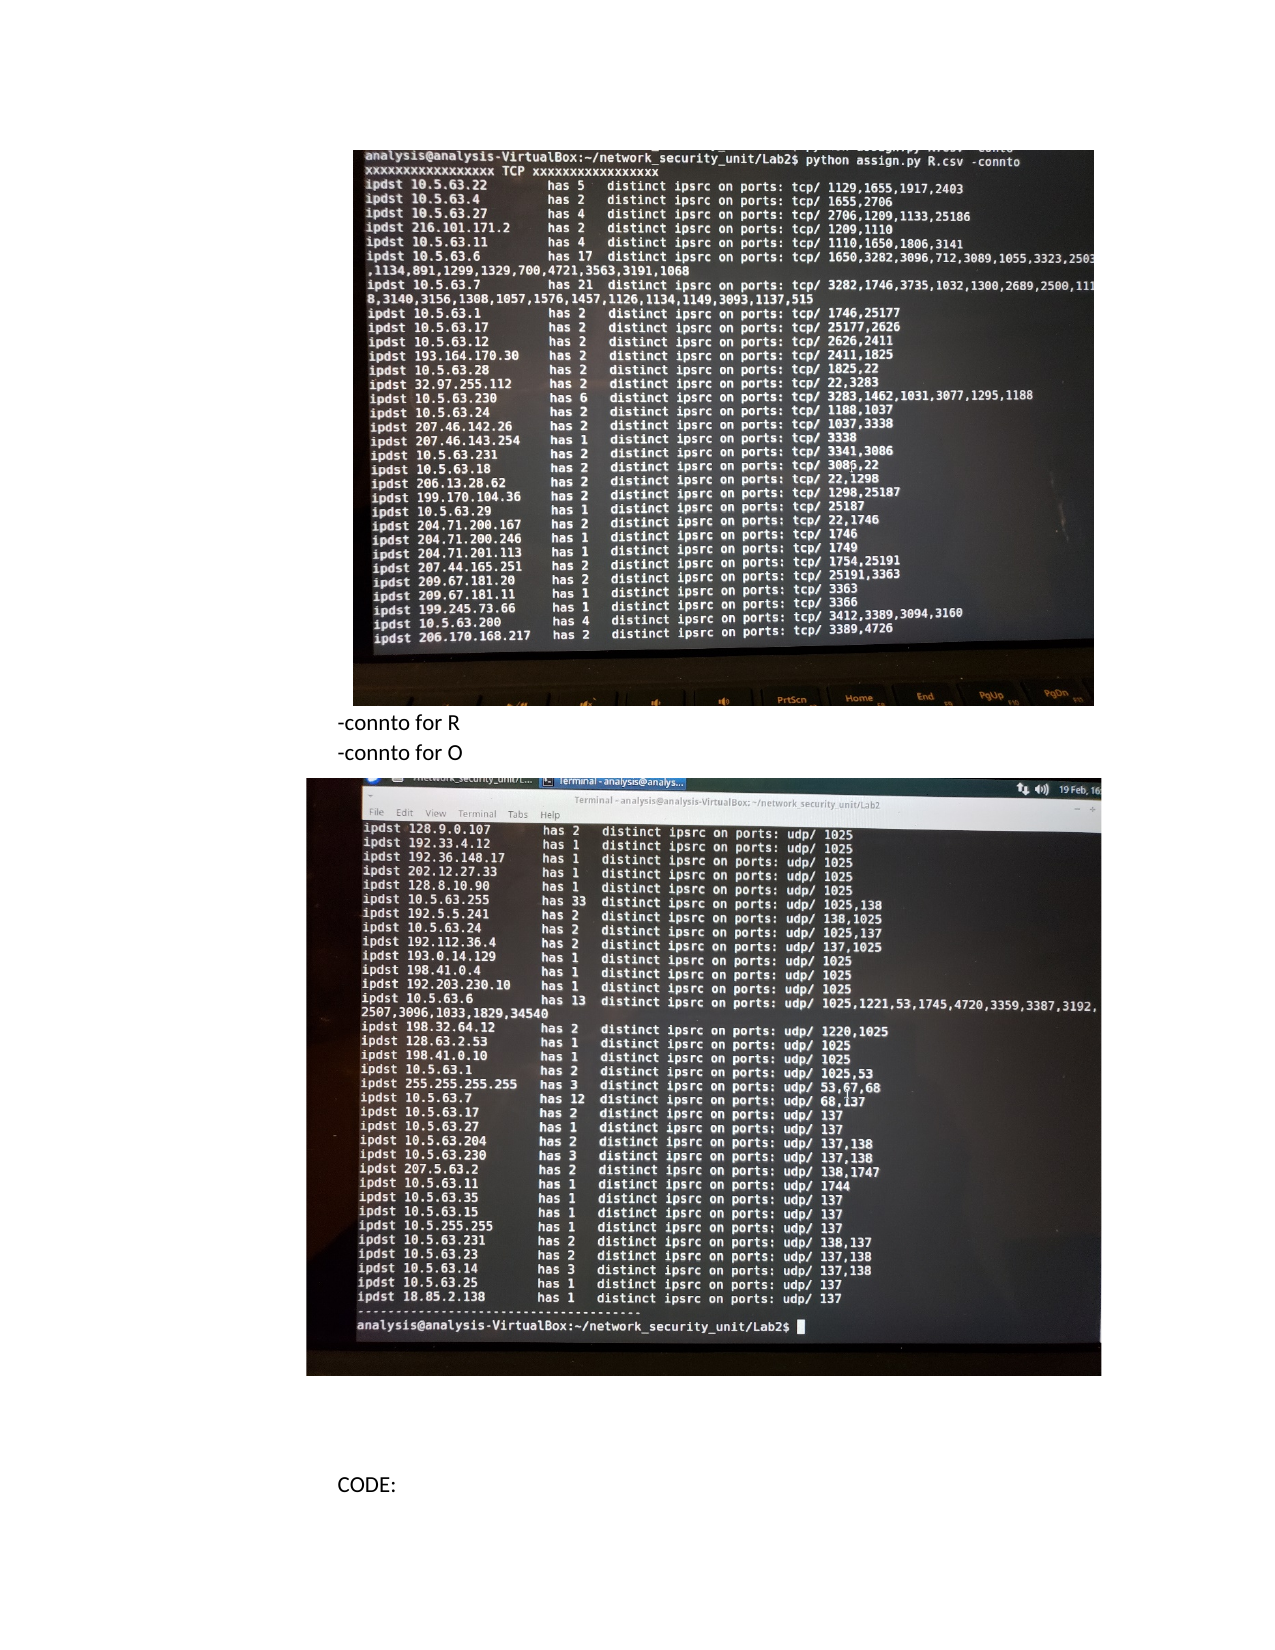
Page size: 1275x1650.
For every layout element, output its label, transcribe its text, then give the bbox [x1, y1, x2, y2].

list -connto for O [337, 738, 1125, 766]
list CODE: [337, 1470, 1125, 1498]
picture [306, 778, 1102, 1376]
picture [353, 150, 1094, 706]
